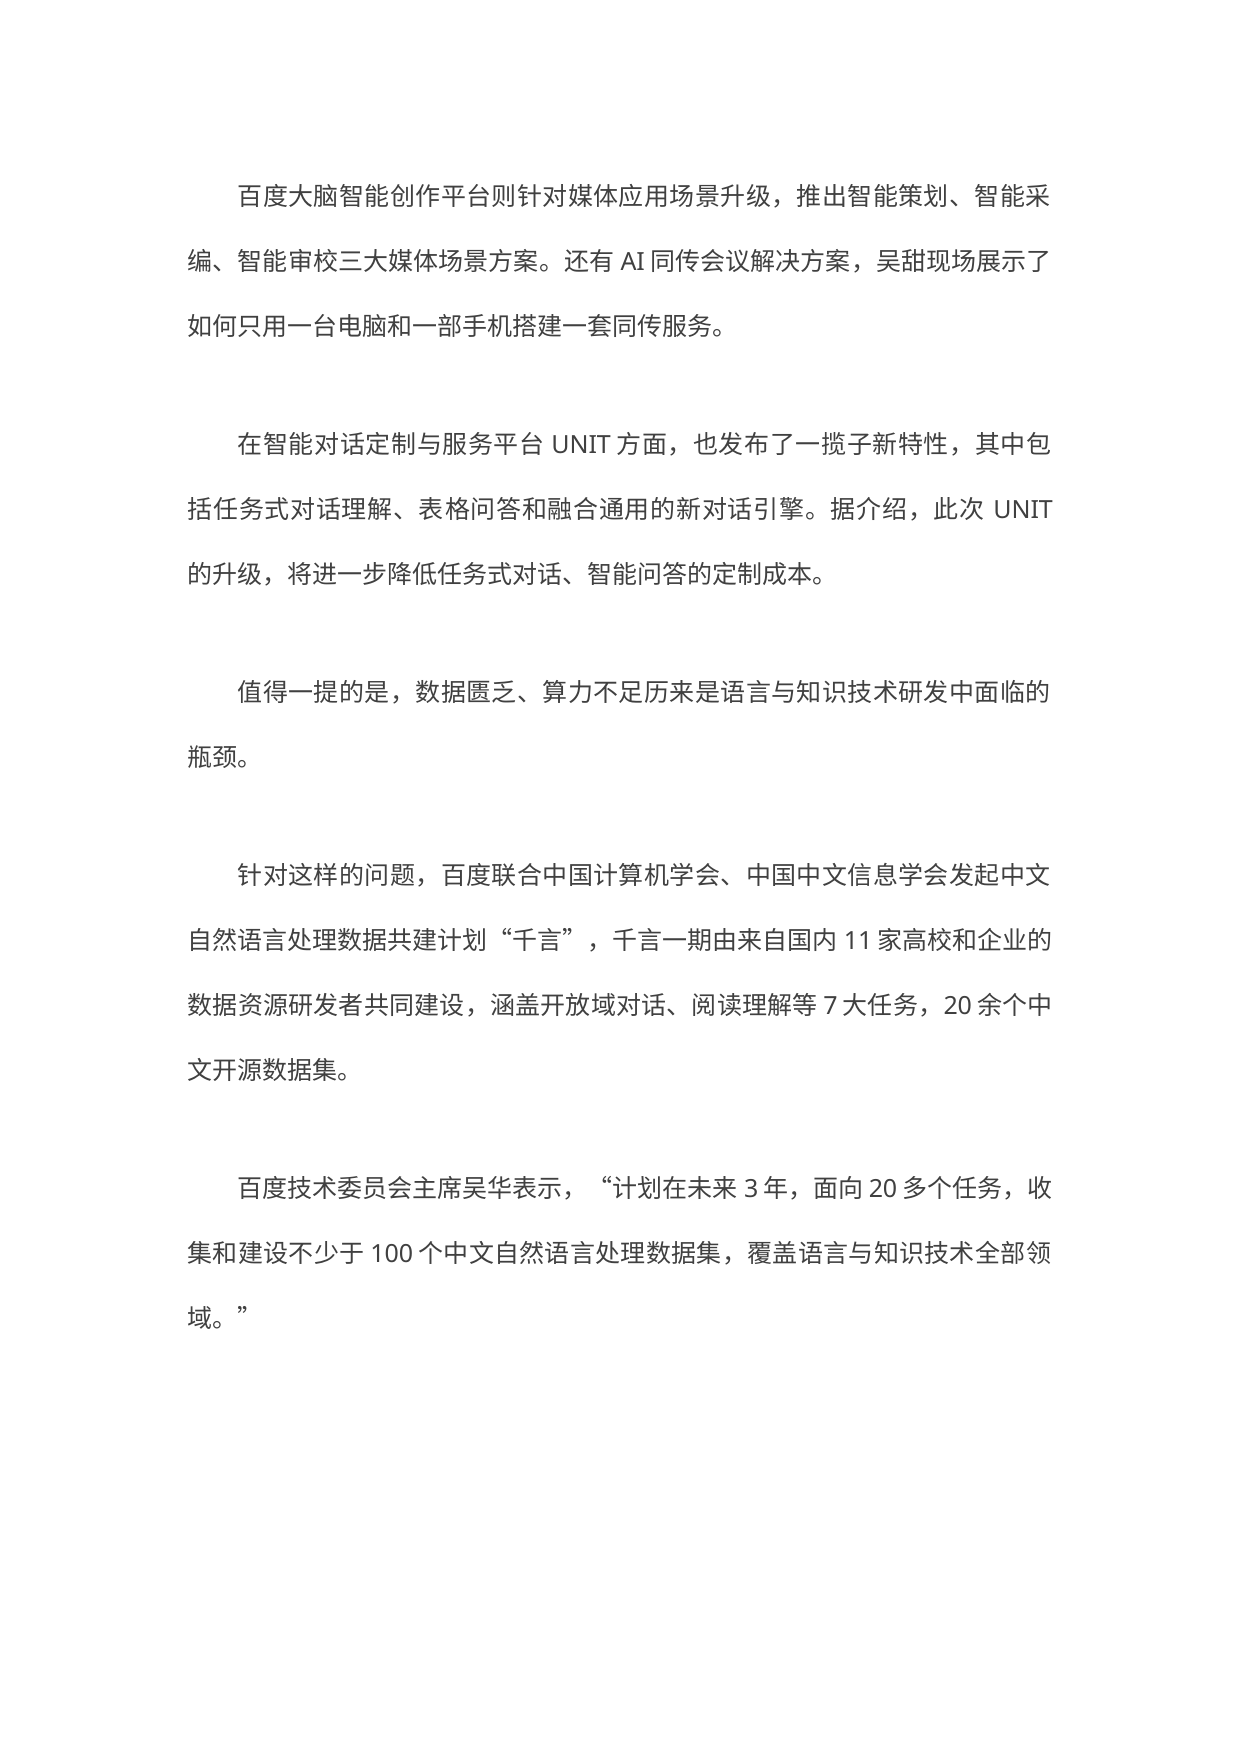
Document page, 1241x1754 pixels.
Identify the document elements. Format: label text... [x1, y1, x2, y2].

text 值得一提的是，数据匮乏、算力不足历来是语言与知识技术研发中面临的瓶颈。 [187, 658, 1053, 788]
text 百度大脑智能创作平台则针对媒体应用场景升级，推出智能策划、智能采编、智能审校三大媒体场景方案。还有AI同传会议解决方案，吴甜现场展示了如何只用一台电脑和一部手机搭建一套同传服务。 [187, 162, 1053, 357]
text 在智能对话定制与服务平台UNIT方面，也发布了一揽子新特性，其中包括任务式对话理解、表格问答和融合通用的新对话引擎。据介绍，此次UNIT的升级，将进一步降低任务式对话、智能问答的定制成本。 [187, 410, 1053, 605]
text 针对这样的问题，百度联合中国计算机学会、中国中文信息学会发起中文自然语言处理数据共建计划“千言”，千言一期由来自国内11家高校和企业的数据资源研发者共同建设，涵盖开放域对话、阅读理解等7大任务，20余个中文开源数据集。 [187, 841, 1053, 1101]
text 百度技术委员会主席吴华表示，“计划在未来3年，面向20多个任务，收集和建设不少于100个中文自然语言处理数据集，覆盖语言与知识技术全部领域。” [187, 1154, 1053, 1349]
